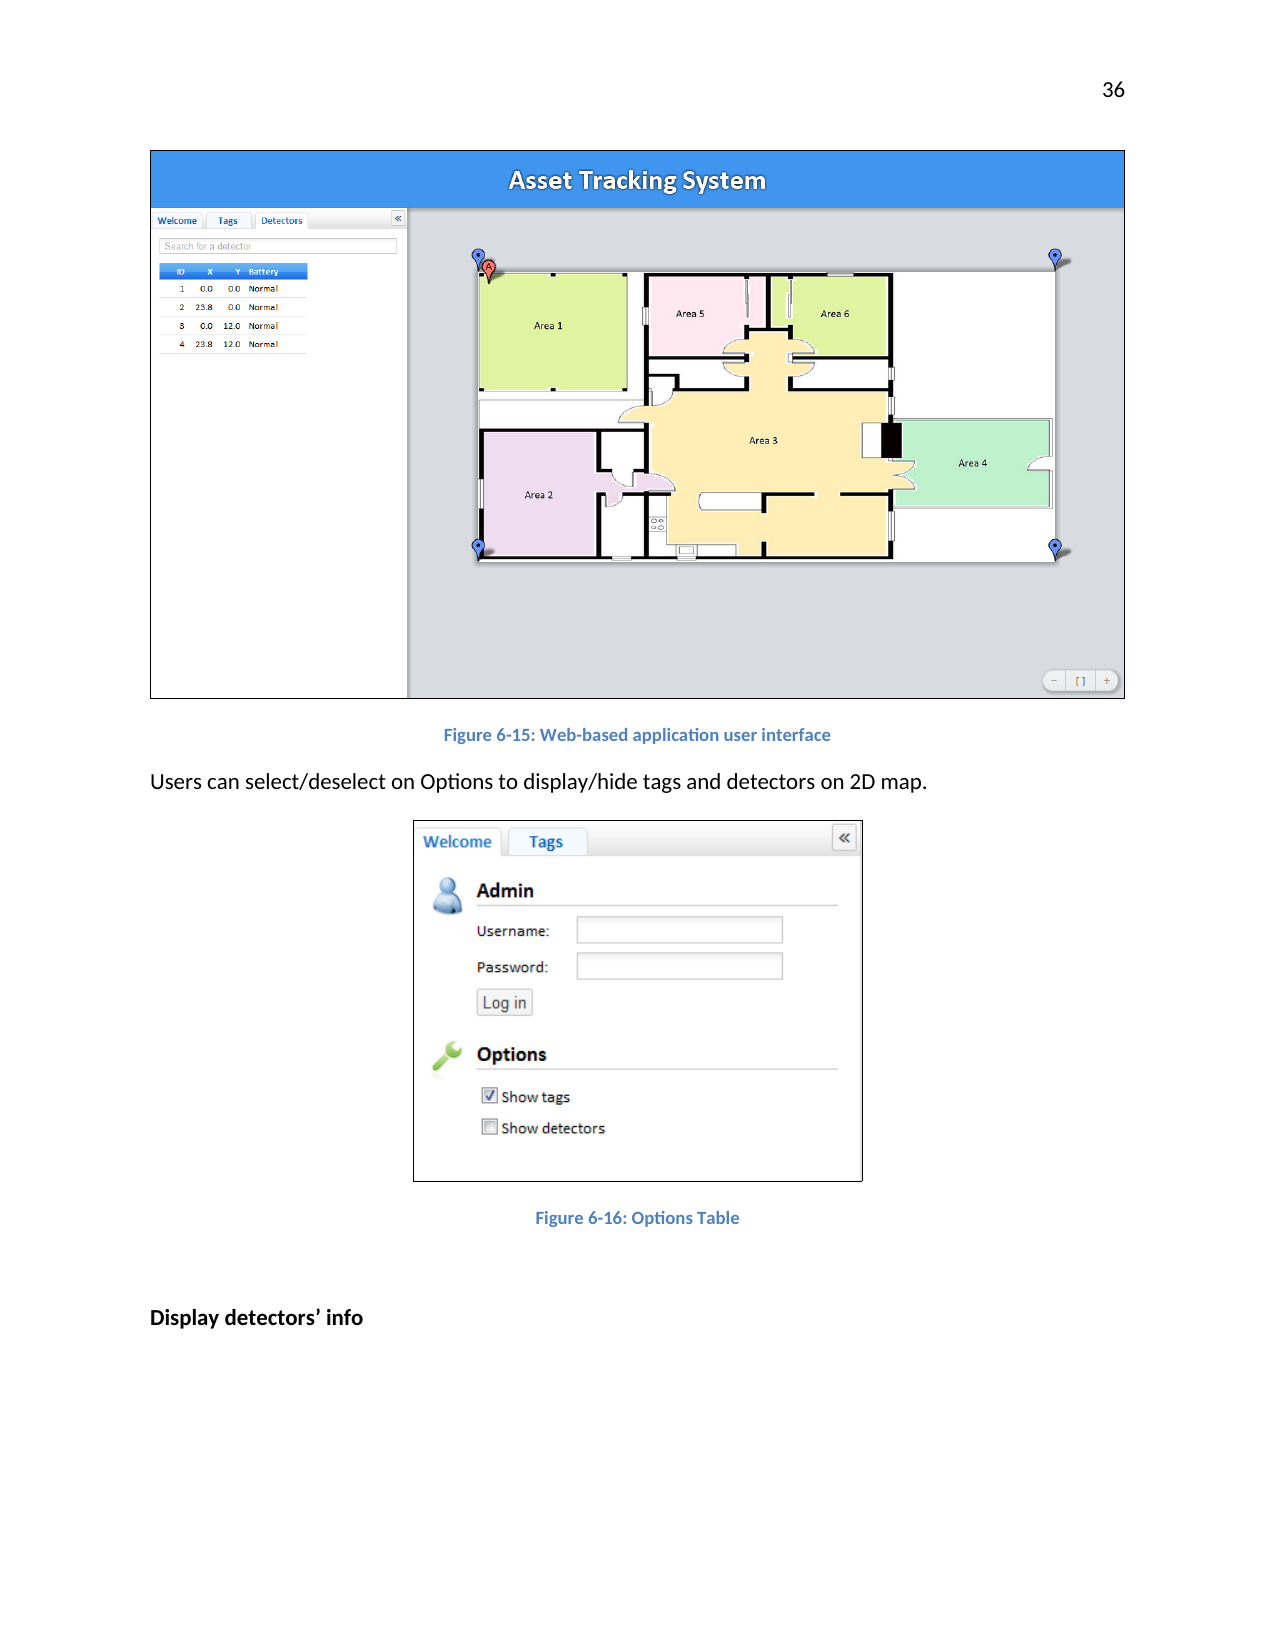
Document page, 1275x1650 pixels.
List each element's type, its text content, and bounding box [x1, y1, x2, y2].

text Users can select/deselect on Options to display/hide tags and detectors on 2D map. [150, 767, 1125, 795]
picture [414, 821, 862, 1181]
text Display detectors’ info [150, 1303, 1125, 1331]
picture [151, 151, 1124, 698]
